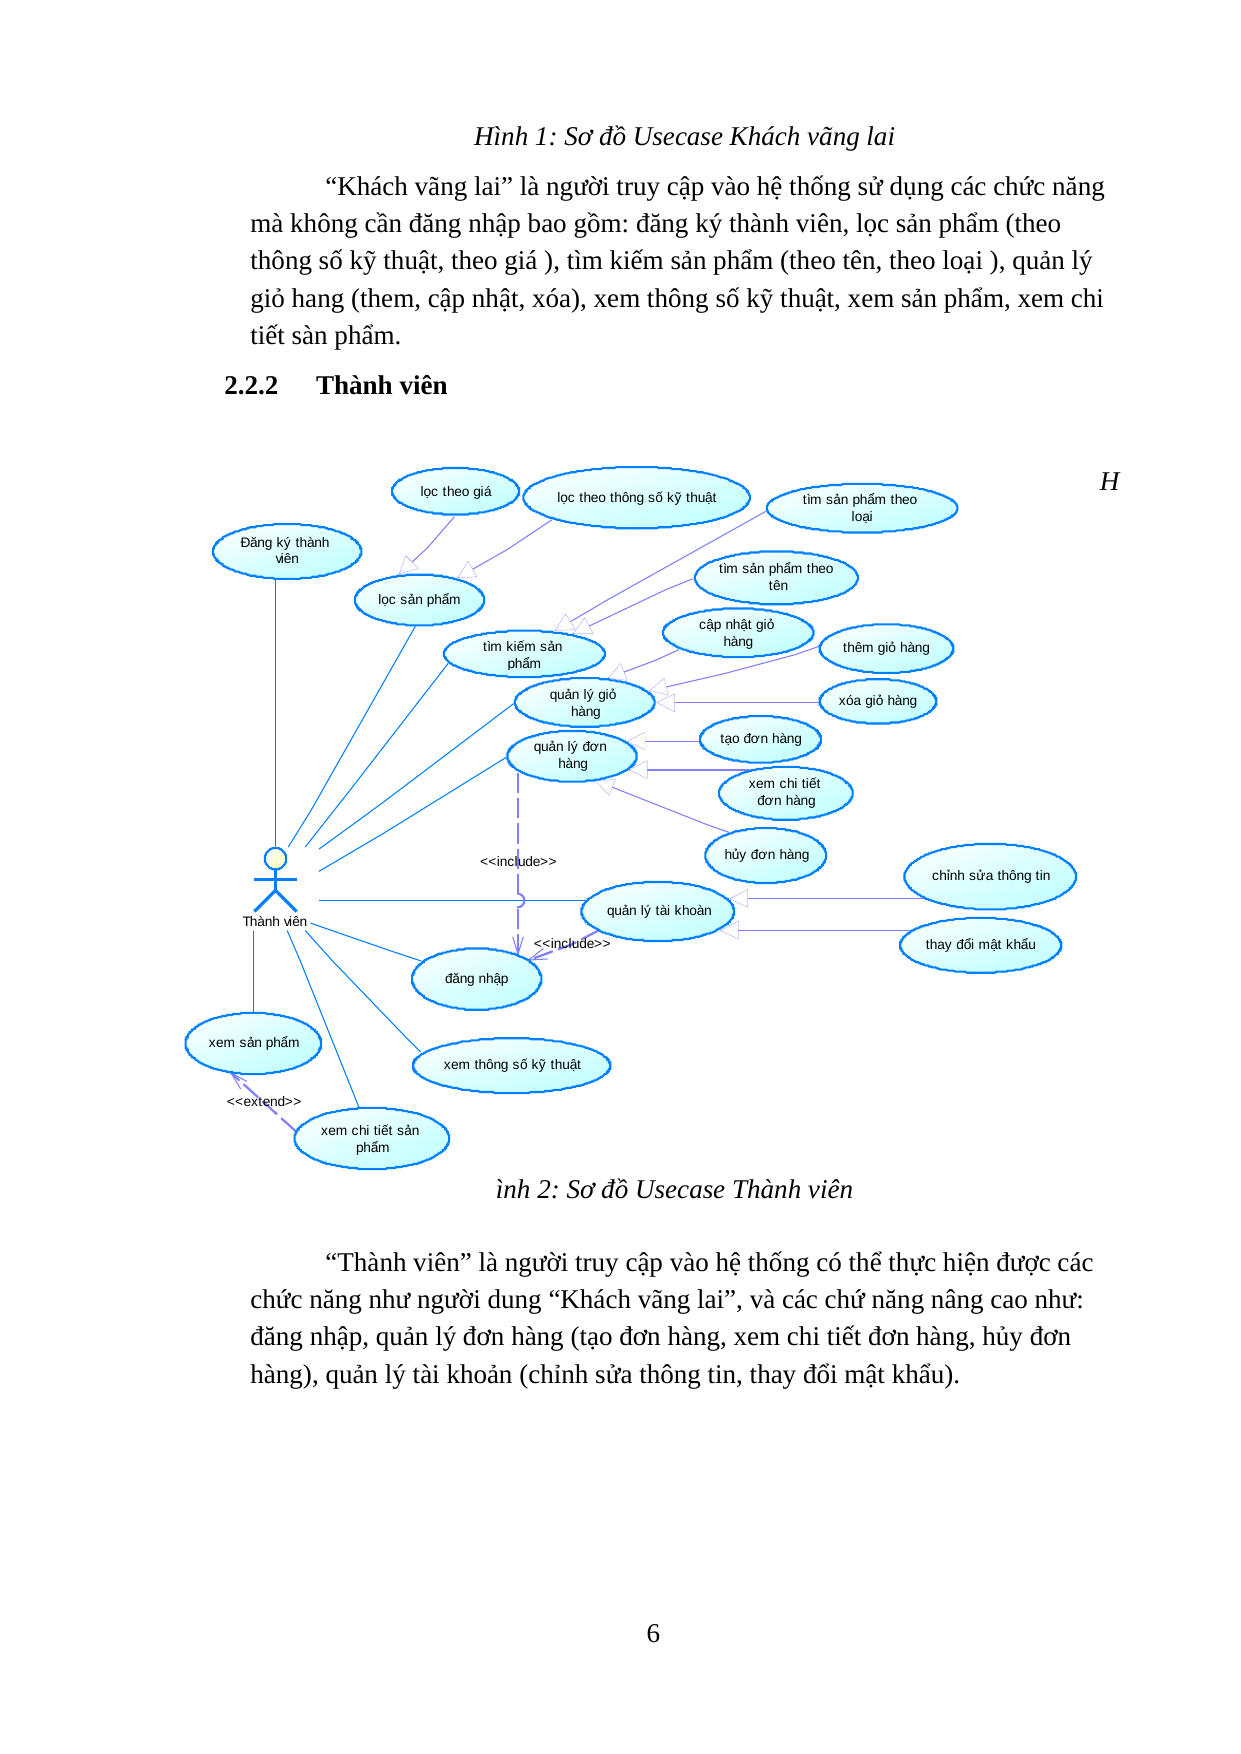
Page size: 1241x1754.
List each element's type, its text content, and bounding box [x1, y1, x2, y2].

list Thành viên [278, 369, 1122, 400]
subtitle Hình 2: Sơ đồ Usecase Thành viên [184, 466, 1122, 1204]
list “Thành viên” là người truy cập vào hệ thống có thể thực hiện được các chức năng như người dung “Khách vãng lai”, và các chứ năng nâng cao như: đăng nhập, quản lý đơn hàng (tạo đơn hàng, xem chi tiết đơn hàng, hủy đơn hàng), quản lý tài khoản (chỉnh sửa thông tin, thay đổi mật khẩu). [250, 1246, 1122, 1389]
list “Khách vãng lai” là người truy cập vào hệ thống sử dụng các chức năng mà không cần đăng nhập bao gồm: đăng ký thành viên, lọc sản phẩm (theo thông số kỹ thuật, theo giá ), tìm kiếm sản phẩm (theo tên, theo loại ), quản lý giỏ hang (them, cập nhật, xóa), xem thông số kỹ thuật, xem sản phẩm, xem chi tiết sàn phẩm. [250, 170, 1122, 350]
list Hình 1: Sơ đồ Usecase Khách vãng lai [250, 120, 1122, 151]
